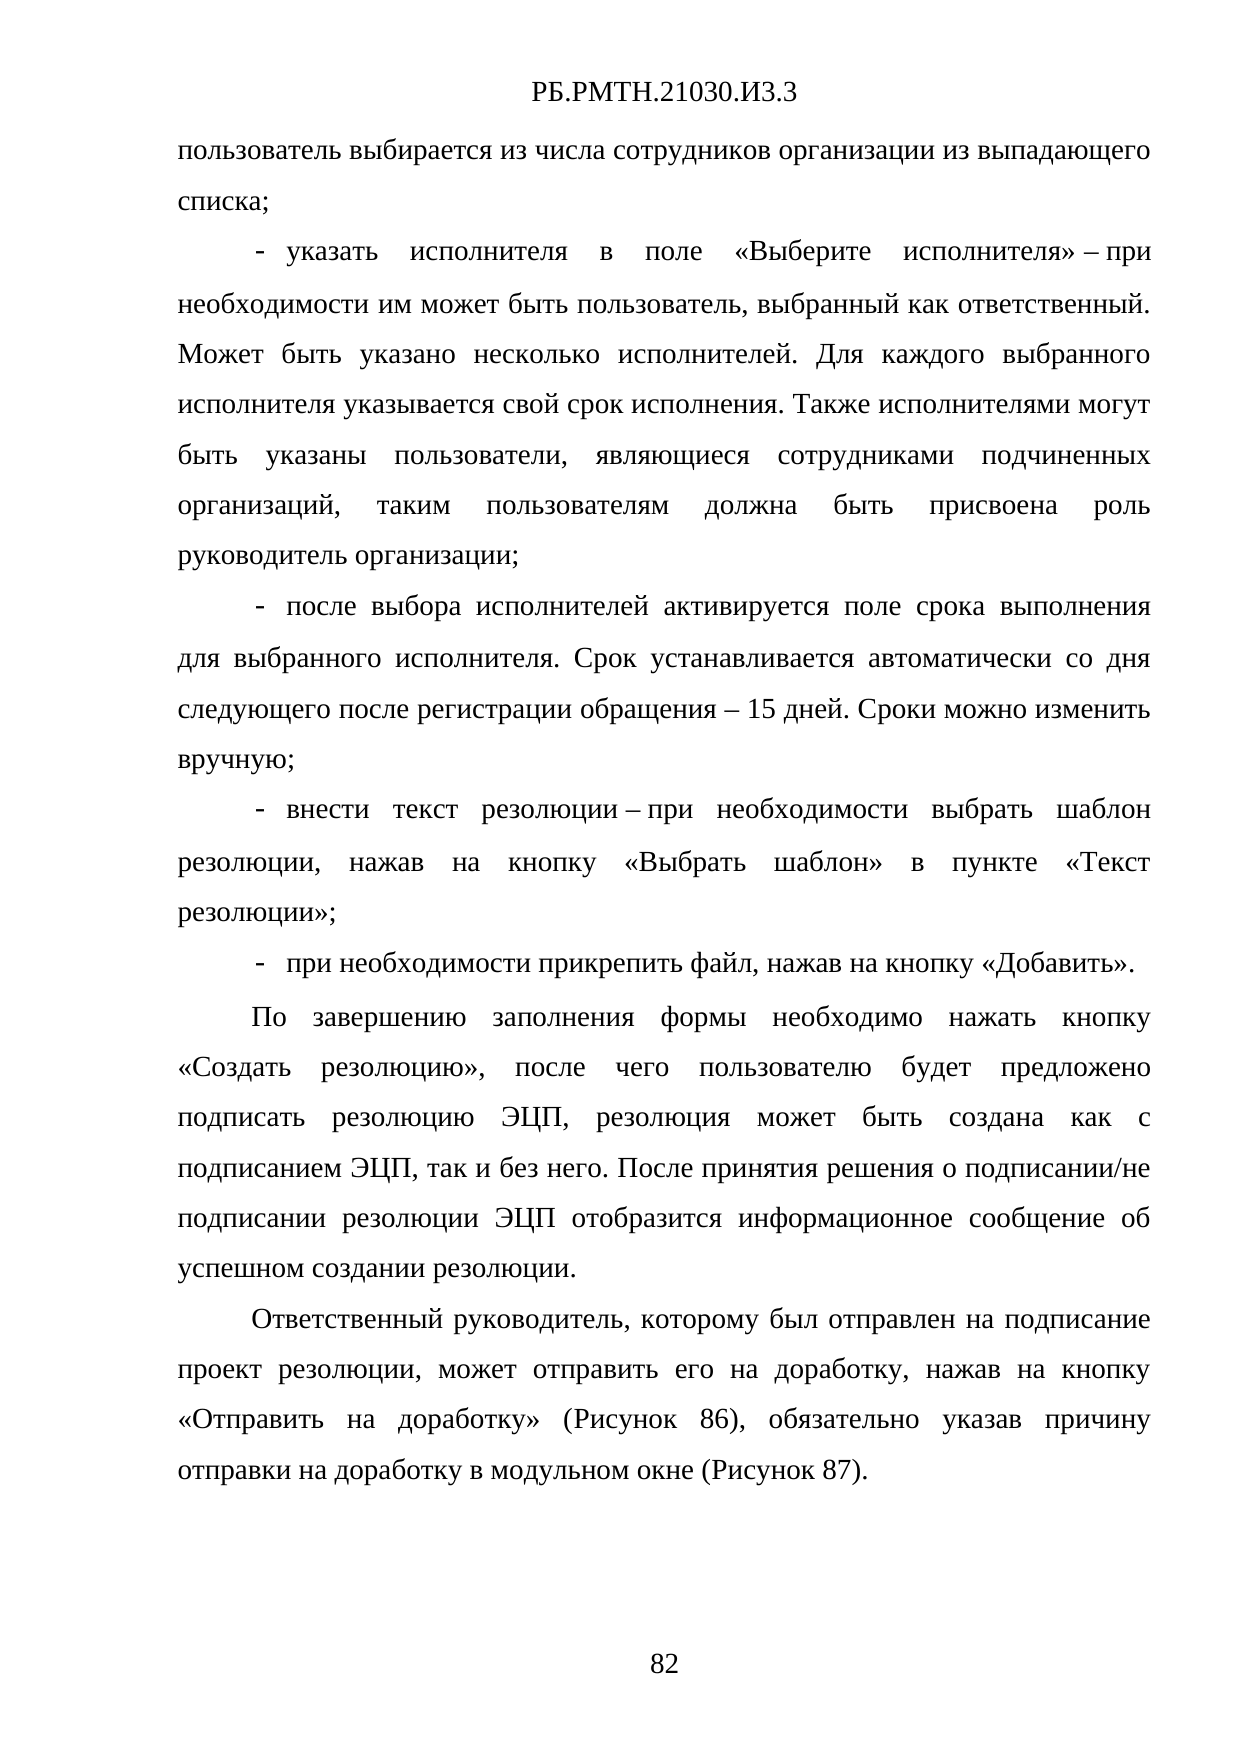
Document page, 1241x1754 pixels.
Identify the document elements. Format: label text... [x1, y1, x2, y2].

text По завершению заполнения формы необходимо нажать кнопку «Создать резолюцию», после чего пользователю будет предложено подписать резолюцию ЭЦП, резолюция может быть создана как с подписанием ЭЦП, так и без него. После принятия решения о подписании/не подписании резолюции ЭЦП отобразится информационное сообщение об успешном создании резолюции. [177, 999, 1152, 1284]
text Ответственный руководитель, которому был отправлен на подписание проект резолюции, может отправить его на доработку, нажав на кнопку «Отправить на доработку» (Рисунок 86), обязательно указав причину отправки на доработку в модульном окне (Рисунок 87). [177, 1301, 1152, 1485]
list при необходимости прикрепить файл, нажав на кнопку «Добавить». [177, 945, 1152, 981]
list после выбора исполнителей активируется поле срока выполнения для выбранного исполнителя. Срок устанавливается автоматически со дня следующего после регистрации обращения – 15 дней. Сроки можно изменить вручную; [177, 588, 1152, 775]
list внести текст резолюции – при необходимости выбрать шаблон резолюции, нажав на кнопку «Выбрать шаблон» в пункте «Текст резолюции»; [177, 791, 1152, 928]
list указать исполнителя в поле «Выберите исполнителя» – при необходимости им может быть пользователь, выбранный как ответственный. Может быть указано несколько исполнителей. Для каждого выбранного исполнителя указывается свой срок исполнения. Также исполнителями могут быть указаны пользователи, являющиеся сотрудниками подчиненных организаций, таким пользователям должна быть присвоена роль руководитель организации; [177, 233, 1152, 571]
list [177, 132, 1152, 216]
